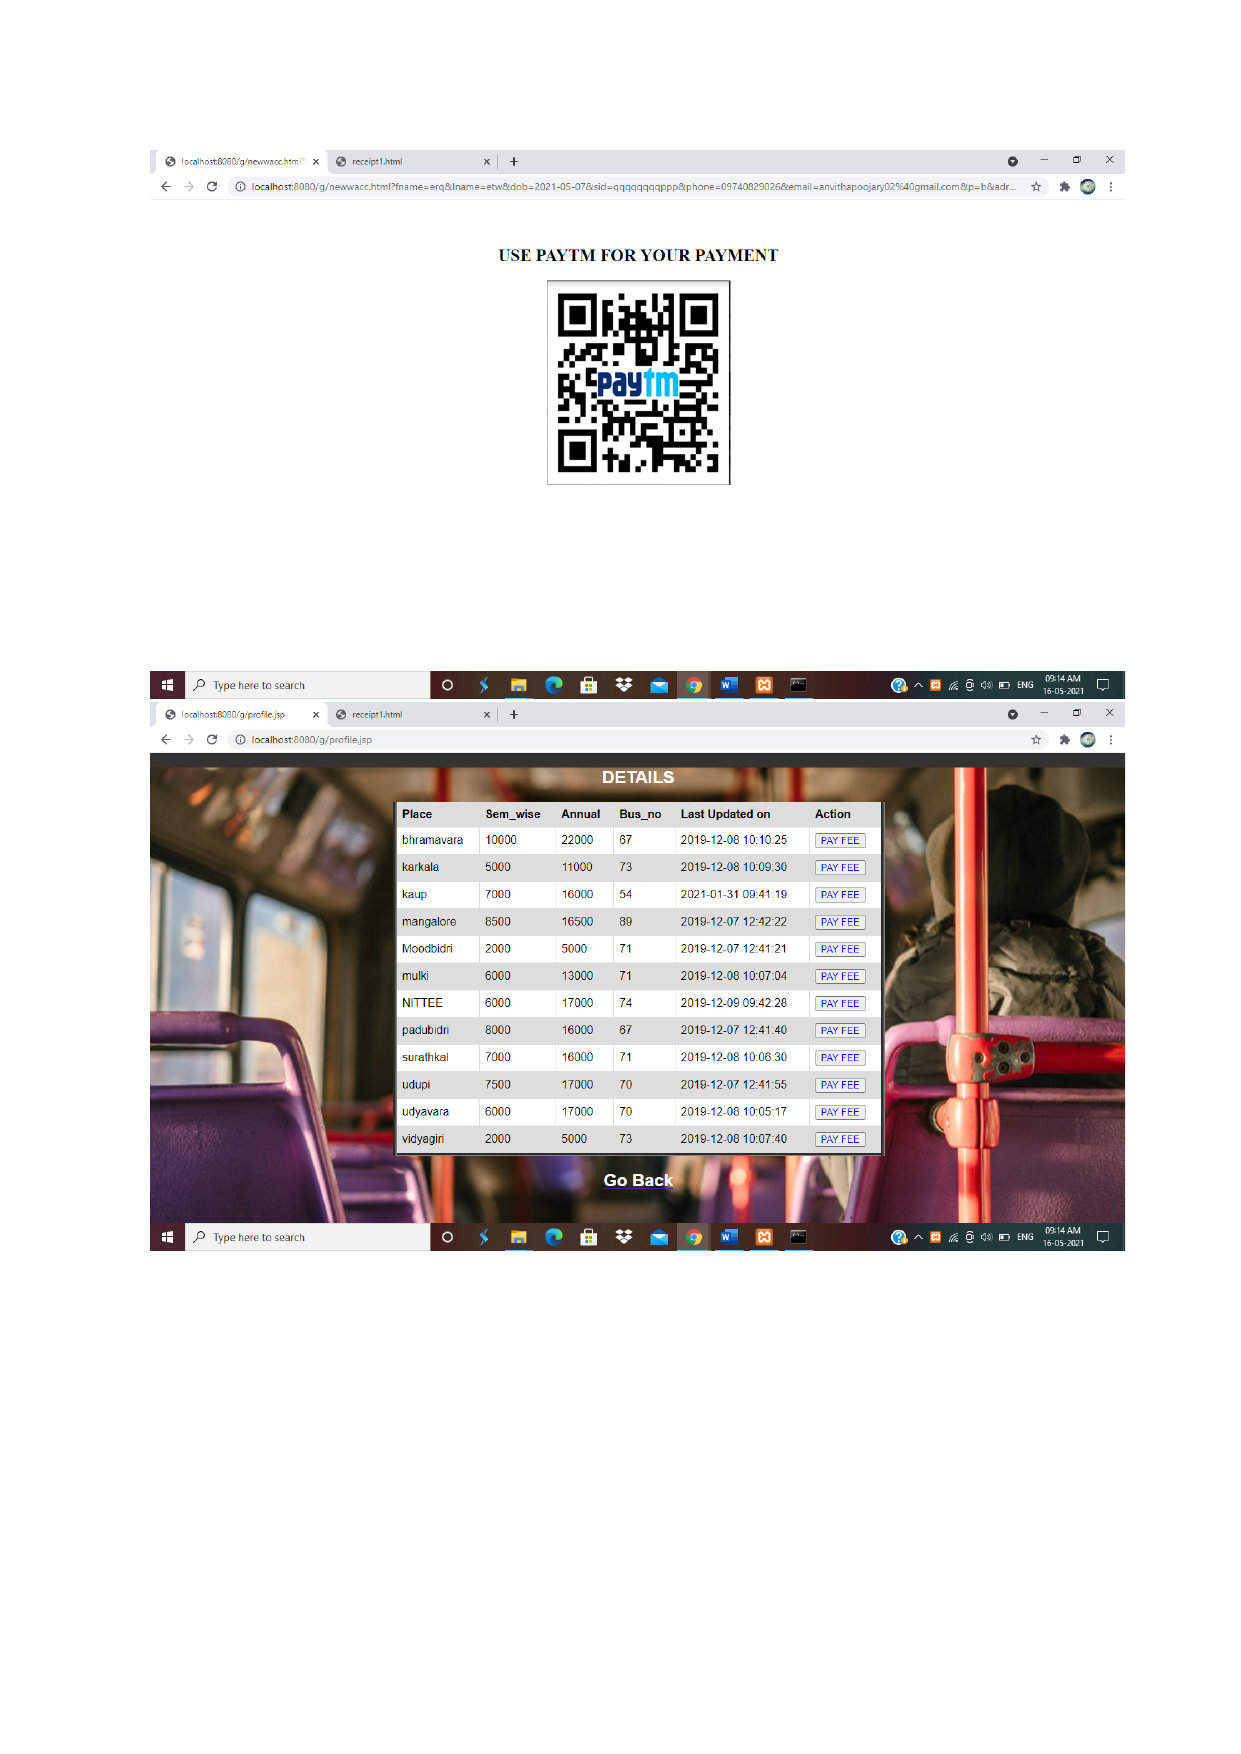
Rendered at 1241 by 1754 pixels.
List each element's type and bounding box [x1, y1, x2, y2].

picture [150, 702, 1125, 1251]
picture [150, 150, 1125, 699]
